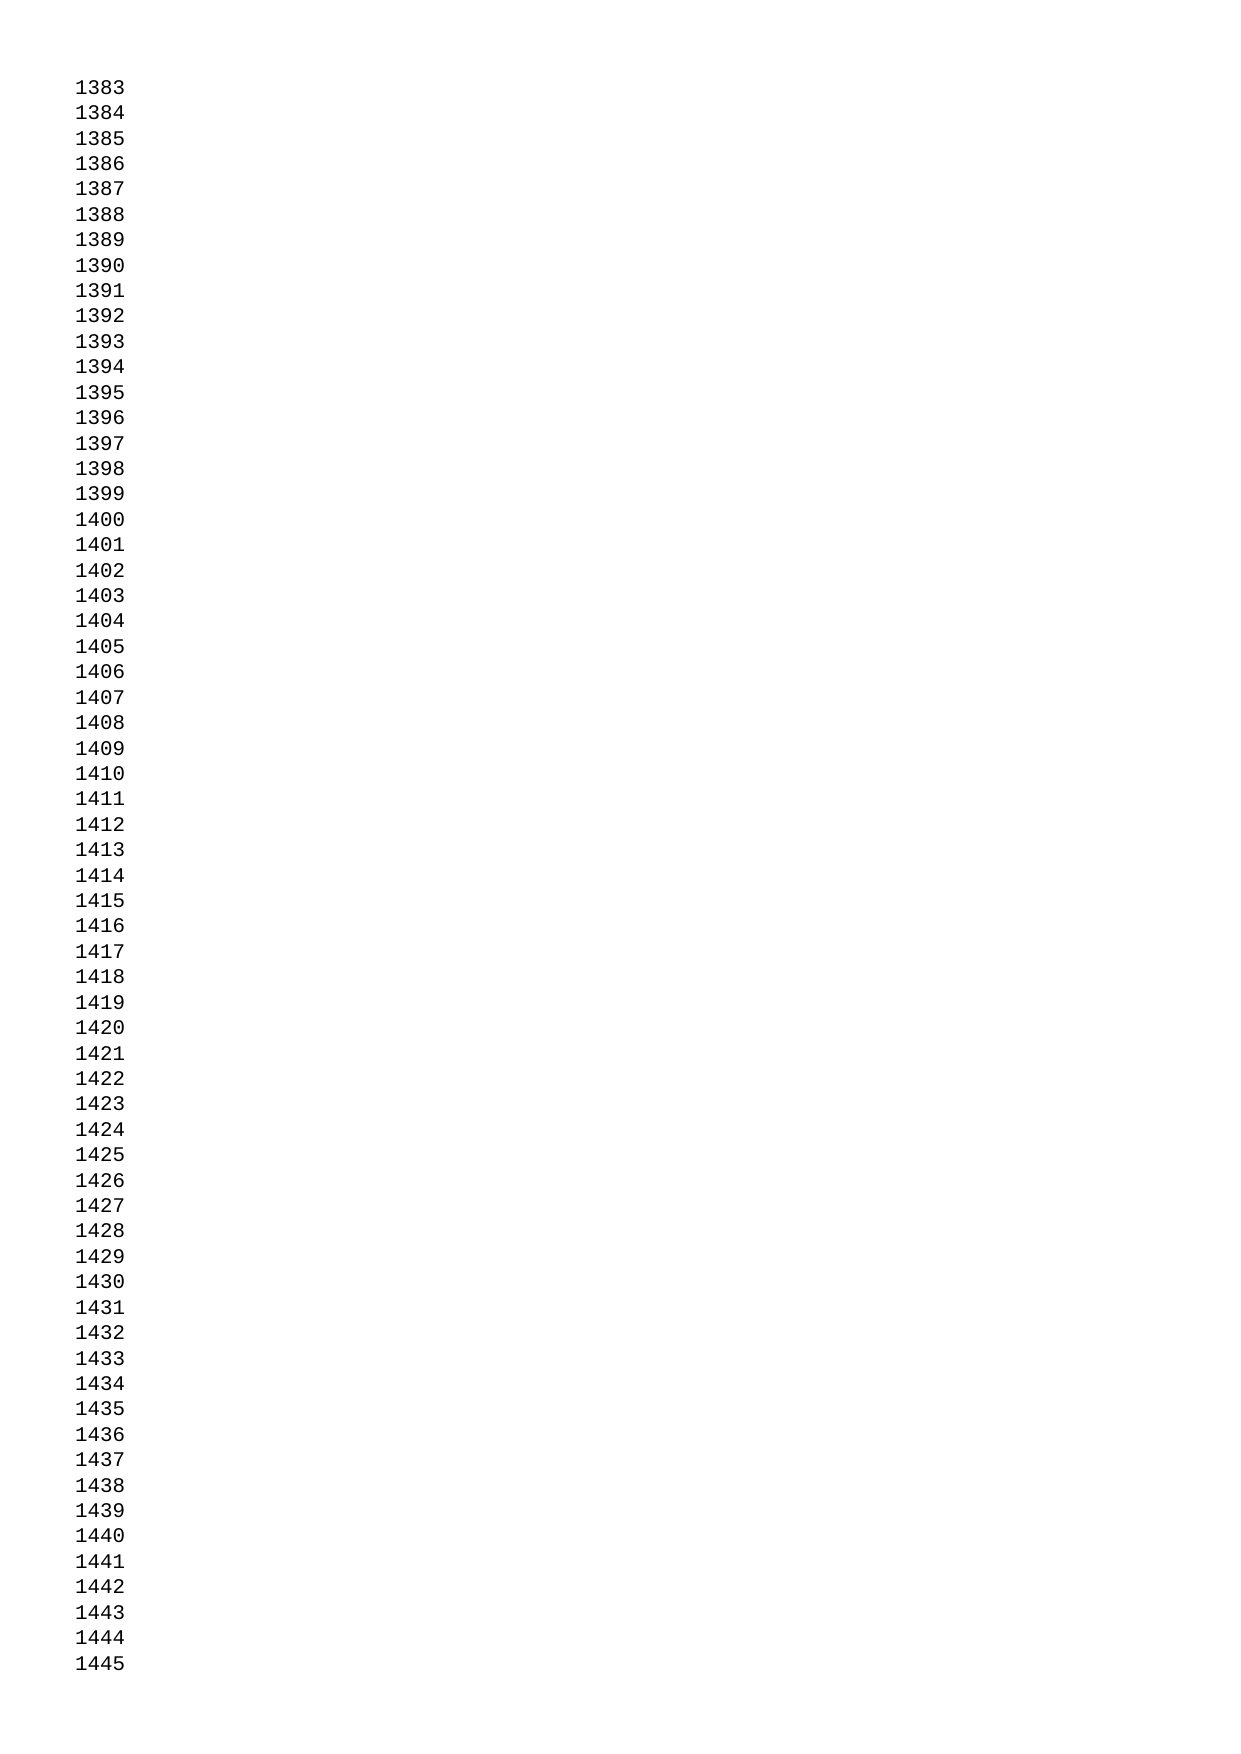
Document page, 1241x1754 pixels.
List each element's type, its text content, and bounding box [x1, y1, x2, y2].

text 1383 [75, 75, 1165, 100]
text 1413 [75, 837, 1165, 863]
text 1384 [75, 100, 1165, 126]
text 1385 [75, 126, 1165, 151]
text 1396 [75, 405, 1165, 431]
text 1414 [75, 863, 1165, 888]
text 1407 [75, 685, 1165, 710]
text 1438 [75, 1473, 1165, 1498]
text 1420 [75, 1015, 1165, 1041]
text 1432 [75, 1320, 1165, 1346]
text 1436 [75, 1422, 1165, 1447]
text 1403 [75, 583, 1165, 609]
text 1394 [75, 354, 1165, 380]
text 1386 [75, 151, 1165, 177]
text 1424 [75, 1117, 1165, 1142]
text 1393 [75, 329, 1165, 354]
text 1439 [75, 1498, 1165, 1524]
text 1423 [75, 1092, 1165, 1117]
text 1402 [75, 558, 1165, 583]
text 1415 [75, 888, 1165, 914]
text 1401 [75, 532, 1165, 558]
text 1437 [75, 1447, 1165, 1473]
text 1397 [75, 431, 1165, 456]
text 1433 [75, 1346, 1165, 1371]
text 1405 [75, 634, 1165, 659]
text 1421 [75, 1041, 1165, 1066]
text 1425 [75, 1142, 1165, 1168]
text 1445 [75, 1651, 1165, 1676]
text 1442 [75, 1574, 1165, 1600]
text 1389 [75, 227, 1165, 253]
text 1429 [75, 1244, 1165, 1269]
text 1395 [75, 380, 1165, 405]
text 1428 [75, 1219, 1165, 1244]
text 1409 [75, 736, 1165, 761]
text 1391 [75, 278, 1165, 304]
text 1440 [75, 1524, 1165, 1549]
text 1430 [75, 1269, 1165, 1295]
text 1418 [75, 964, 1165, 990]
text 1441 [75, 1549, 1165, 1574]
text 1443 [75, 1600, 1165, 1625]
text 1410 [75, 761, 1165, 787]
text 1416 [75, 914, 1165, 939]
text 1388 [75, 202, 1165, 227]
text 1390 [75, 253, 1165, 278]
text 1412 [75, 812, 1165, 837]
text 1427 [75, 1193, 1165, 1219]
text 1399 [75, 482, 1165, 507]
text 1417 [75, 939, 1165, 964]
text 1387 [75, 177, 1165, 202]
text 1419 [75, 990, 1165, 1015]
text 1431 [75, 1295, 1165, 1320]
text 1411 [75, 787, 1165, 812]
text 1444 [75, 1625, 1165, 1651]
text 1435 [75, 1397, 1165, 1422]
text 1426 [75, 1168, 1165, 1193]
text 1400 [75, 507, 1165, 532]
text 1406 [75, 659, 1165, 685]
text 1408 [75, 710, 1165, 736]
text 1404 [75, 609, 1165, 634]
text 1422 [75, 1066, 1165, 1092]
text 1434 [75, 1371, 1165, 1397]
text 1398 [75, 456, 1165, 482]
text 1392 [75, 304, 1165, 329]
